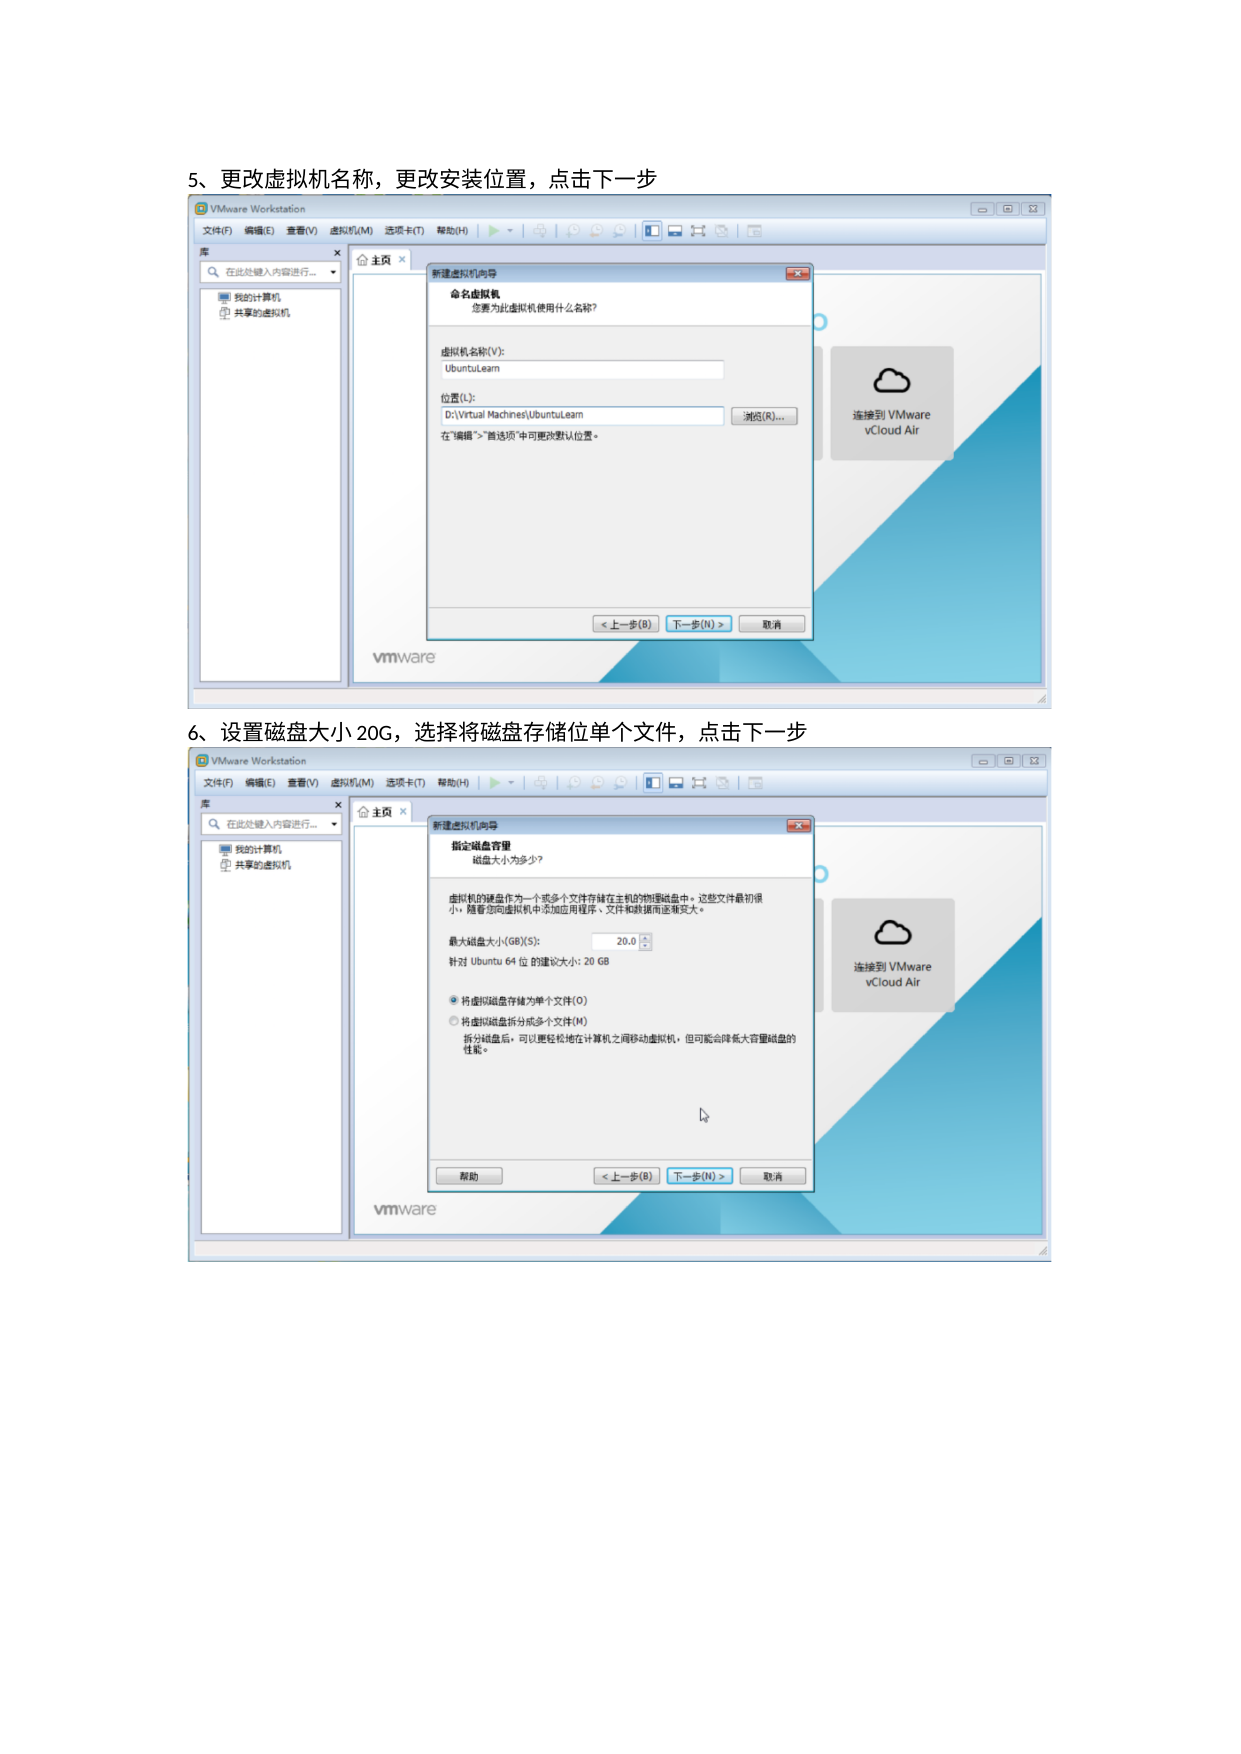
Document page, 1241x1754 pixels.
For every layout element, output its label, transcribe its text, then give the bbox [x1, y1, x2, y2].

picture [187, 747, 1052, 1262]
list 6、设置磁盘大小20G，选择将磁盘存储位单个文件，点击下一步 [187, 714, 1053, 747]
list 5、更改虚拟机名称，更改安装位置，点击下一步 [187, 162, 1053, 194]
picture [187, 194, 1052, 709]
